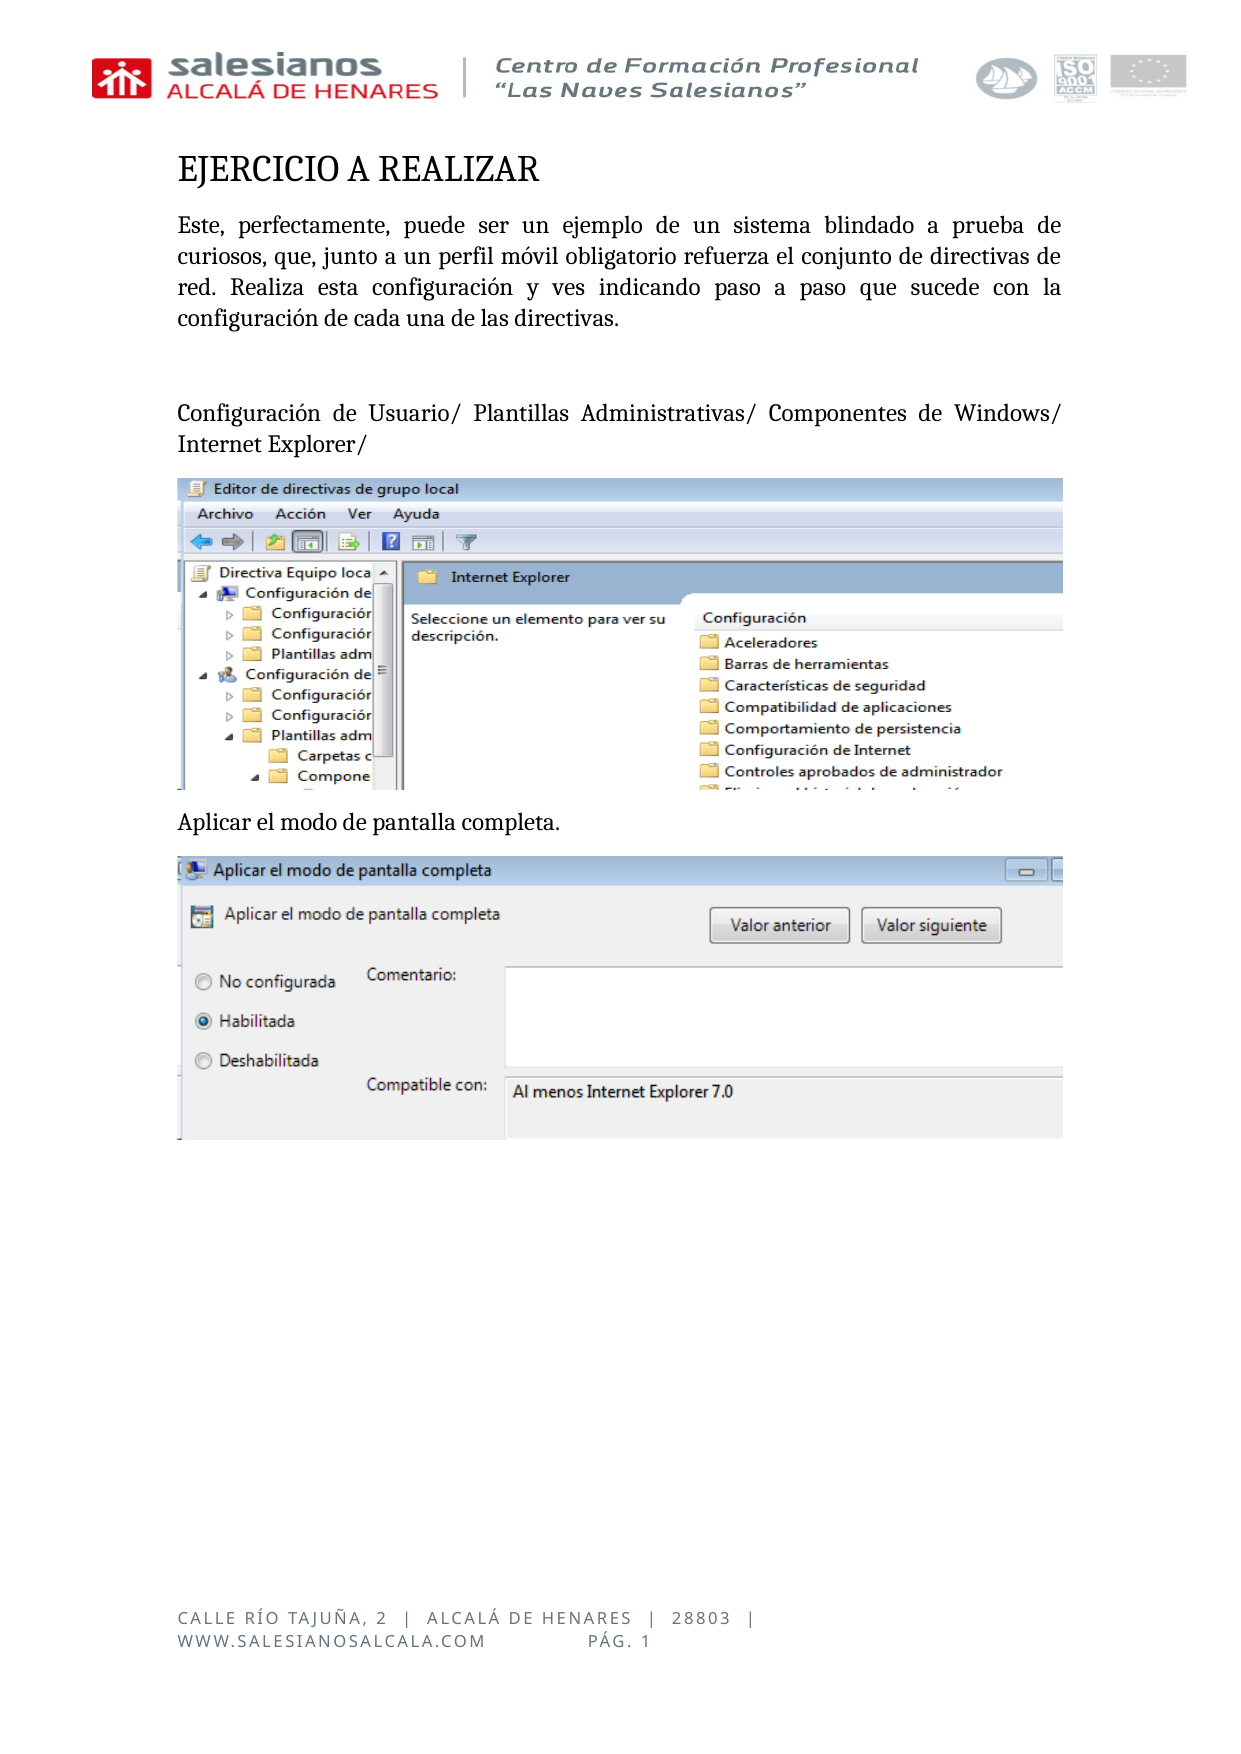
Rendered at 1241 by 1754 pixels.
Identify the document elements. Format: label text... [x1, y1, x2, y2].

text Este, perfectamente, puede ser un ejemplo de un sistema blindado a prueba de curiosos, que, junto a un perfil móvil obligatorio refuerza el conjunto de directivas de red. Realiza esta configuración y ves indicando paso a paso que sucede con la configuración de cada una de las directivas. [177, 211, 1063, 333]
text Configuración de Usuario/ Plantillas Administrativas/ Componentes de Windows/ Internet Explorer/ [177, 399, 1063, 459]
text Aplicar el modo de pantalla completa. [177, 808, 1063, 837]
picture [177, 478, 1063, 790]
picture [177, 856, 1063, 1140]
text EJERCICIO A REALIZAR [177, 148, 1063, 191]
